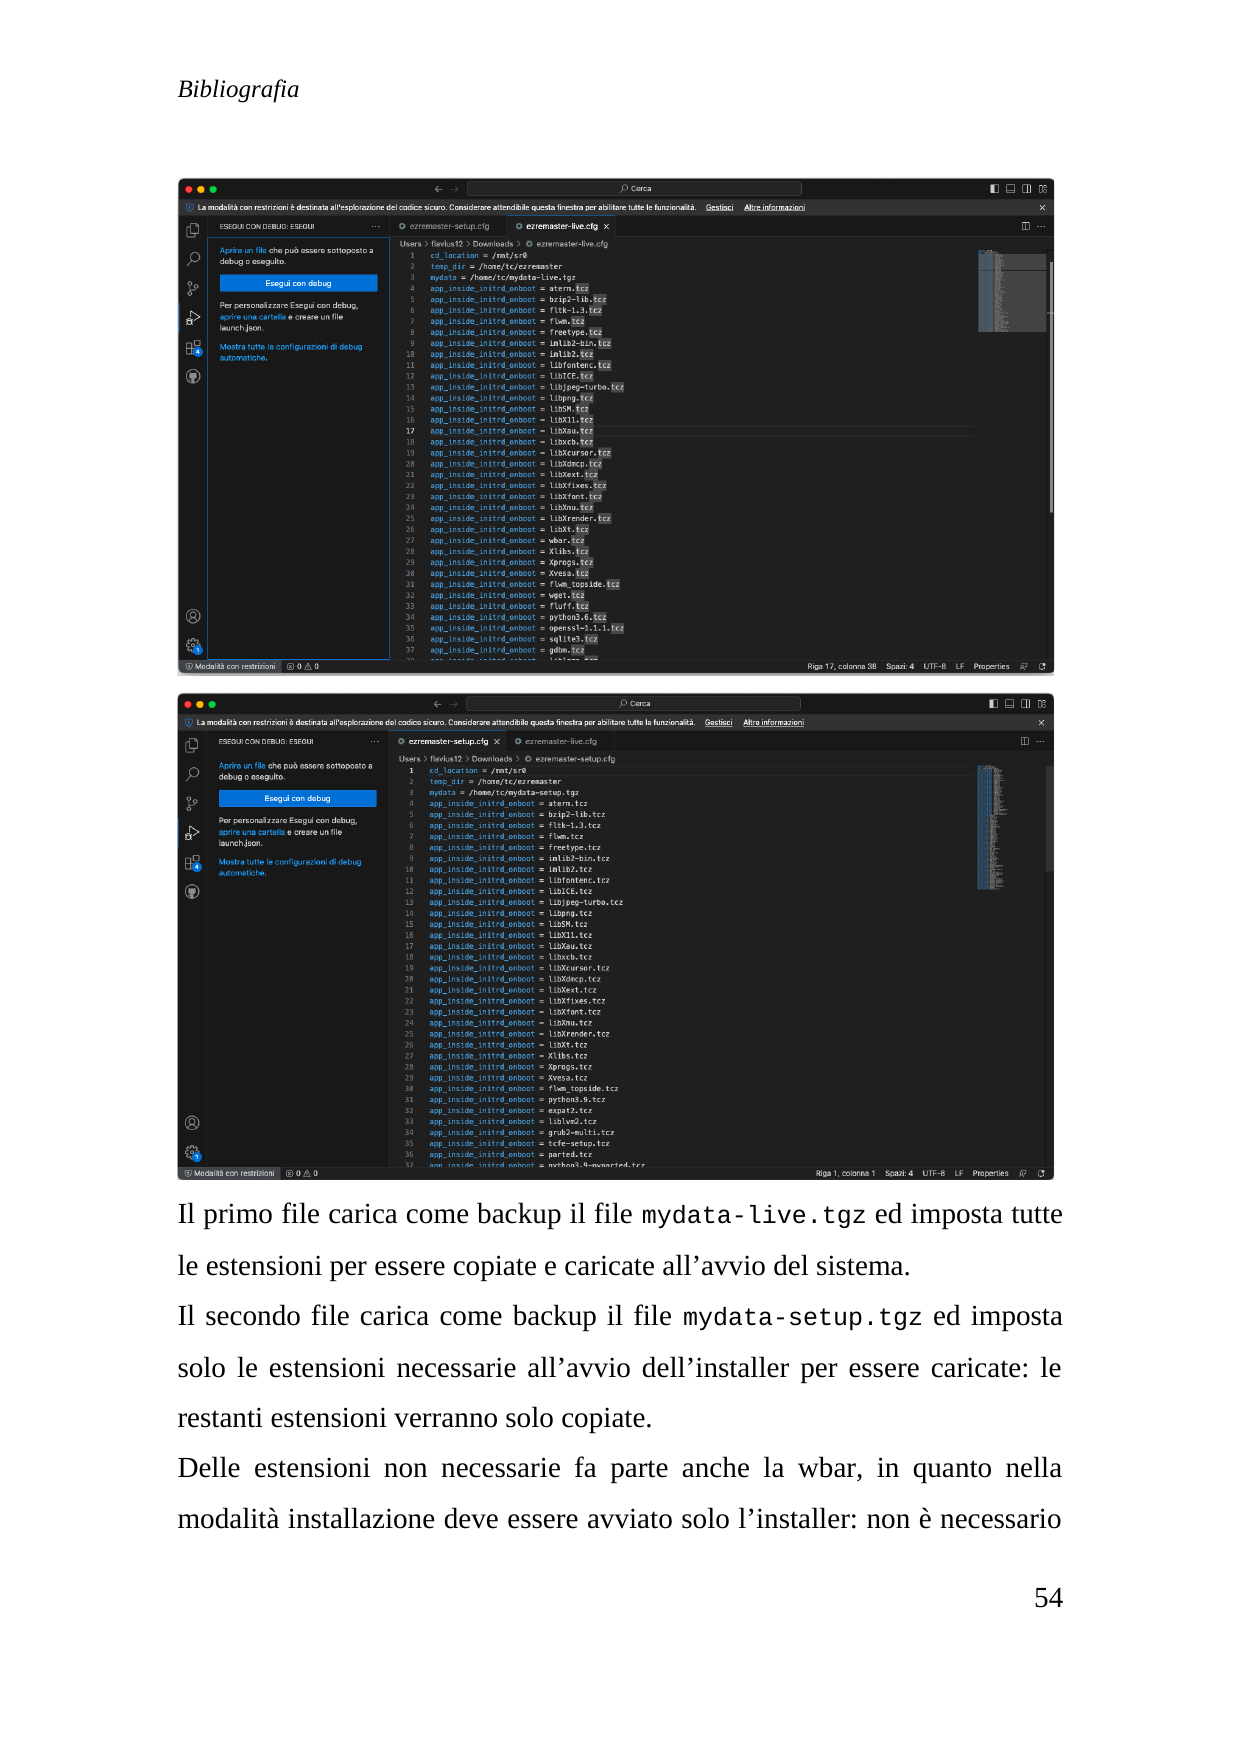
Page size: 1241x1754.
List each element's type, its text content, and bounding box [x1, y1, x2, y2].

text Il secondo file carica come backup il file mydata-setup.tgz ed imposta solo le estensioni necessarie all’avvio dell’installer per essere caricate: le restanti estensioni verranno solo copiate. [177, 1298, 1063, 1434]
text Il primo file carica come backup il file mydata-live.tgz ed imposta tutte le estensioni per essere copiate e caricate all’avvio del sistema. [177, 1196, 1063, 1281]
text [177, 1450, 1063, 1534]
picture [177, 692, 1055, 1180]
picture [177, 177, 1055, 676]
